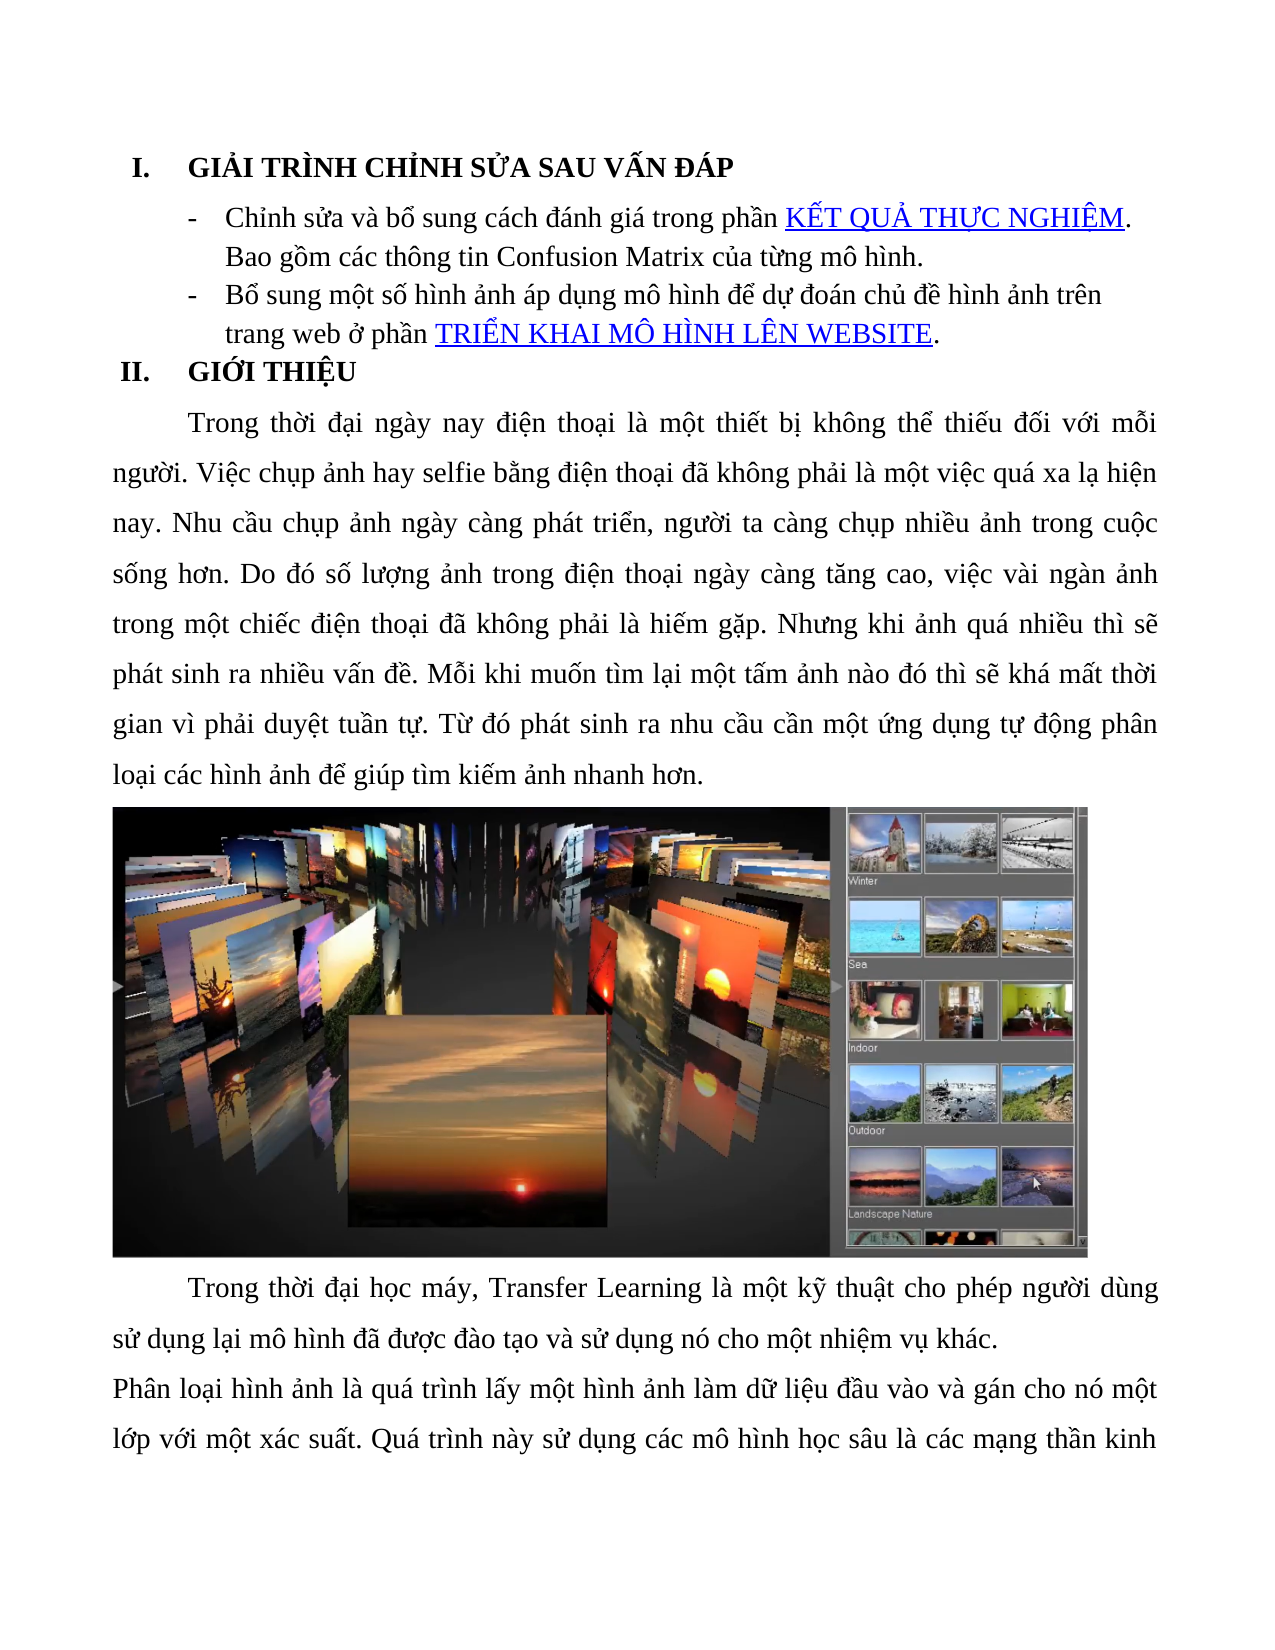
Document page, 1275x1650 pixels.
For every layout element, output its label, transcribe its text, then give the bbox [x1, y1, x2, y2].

list Chỉnh sửa và bổ sung cách đánh giá trong phần KẾT QUẢ THỰC NGHIỆM. Bao gồm các thông tin Confusion Matrix của từng mô hình. [187, 200, 1162, 272]
picture [112, 807, 1088, 1258]
list Bổ sung một số hình ảnh áp dụng mô hình để dự đoán chủ đề hình ảnh trên trang web ở phần TRIỂN KHAI MÔ HÌNH LÊN WEBSITE. [187, 277, 1162, 349]
subtitle GIỚI THIỆU [150, 354, 1160, 388]
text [112, 1371, 1160, 1455]
subtitle GIẢI TRÌNH CHỈNH SỬA SAU VẤN ĐÁP [150, 150, 1160, 183]
text Trong thời đại ngày nay điện thoại là một thiết bị không thể thiếu đối với mỗi người. Việc chụp ảnh hay selfie bằng điện thoại đã không phải là một việc quá xa lạ hiện nay. Nhu cầu chụp ảnh ngày càng phát triển, người ta càng chụp nhiều ảnh trong cuộc sống hơn. Do đó số lượng ảnh trong điện thoại ngày càng tăng cao, việc vài ngàn ảnh trong một chiếc điện thoại đã không phải là hiếm gặp. Nhưng khi ảnh quá nhiều thì sẽ phát sinh ra nhiều vấn đề. Mỗi khi muốn tìm lại một tấm ảnh nào đó thì sẽ khá mất thời gian vì phải duyệt tuần tự. Từ đó phát sinh ra nhu cầu cần một ứng dụng tự động phân loại các hình ảnh để giúp tìm kiếm ảnh nhanh hơn. [112, 405, 1160, 791]
text Trong thời đại học máy, Transfer Learning là một kỹ thuật cho phép người dùng sử dụng lại mô hình đã được đào tạo và sử dụng nó cho một nhiệm vụ khác. [112, 1270, 1160, 1354]
